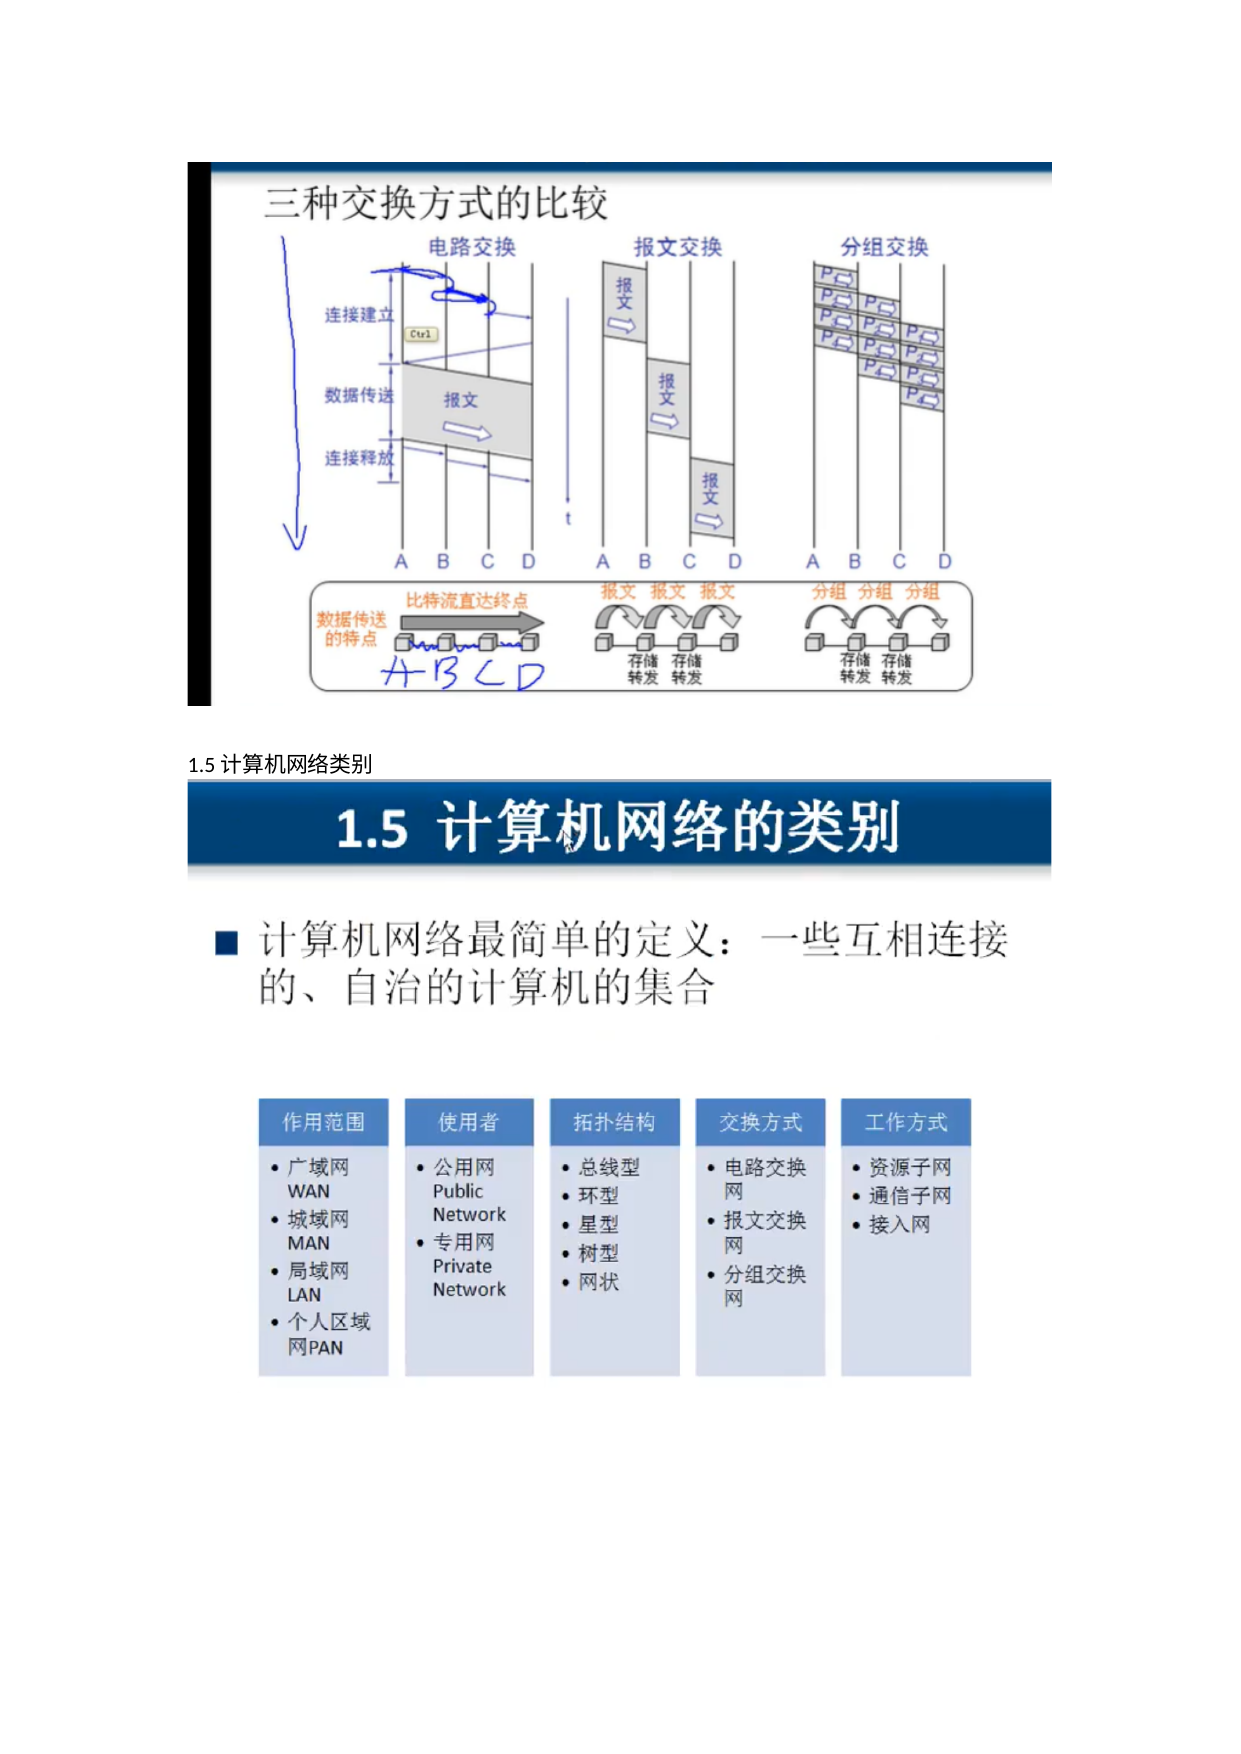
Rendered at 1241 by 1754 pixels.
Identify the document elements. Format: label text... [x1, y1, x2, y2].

picture [187, 162, 1052, 706]
picture [187, 779, 1052, 1425]
text 1.5 计算机网络类别 [187, 747, 1053, 779]
